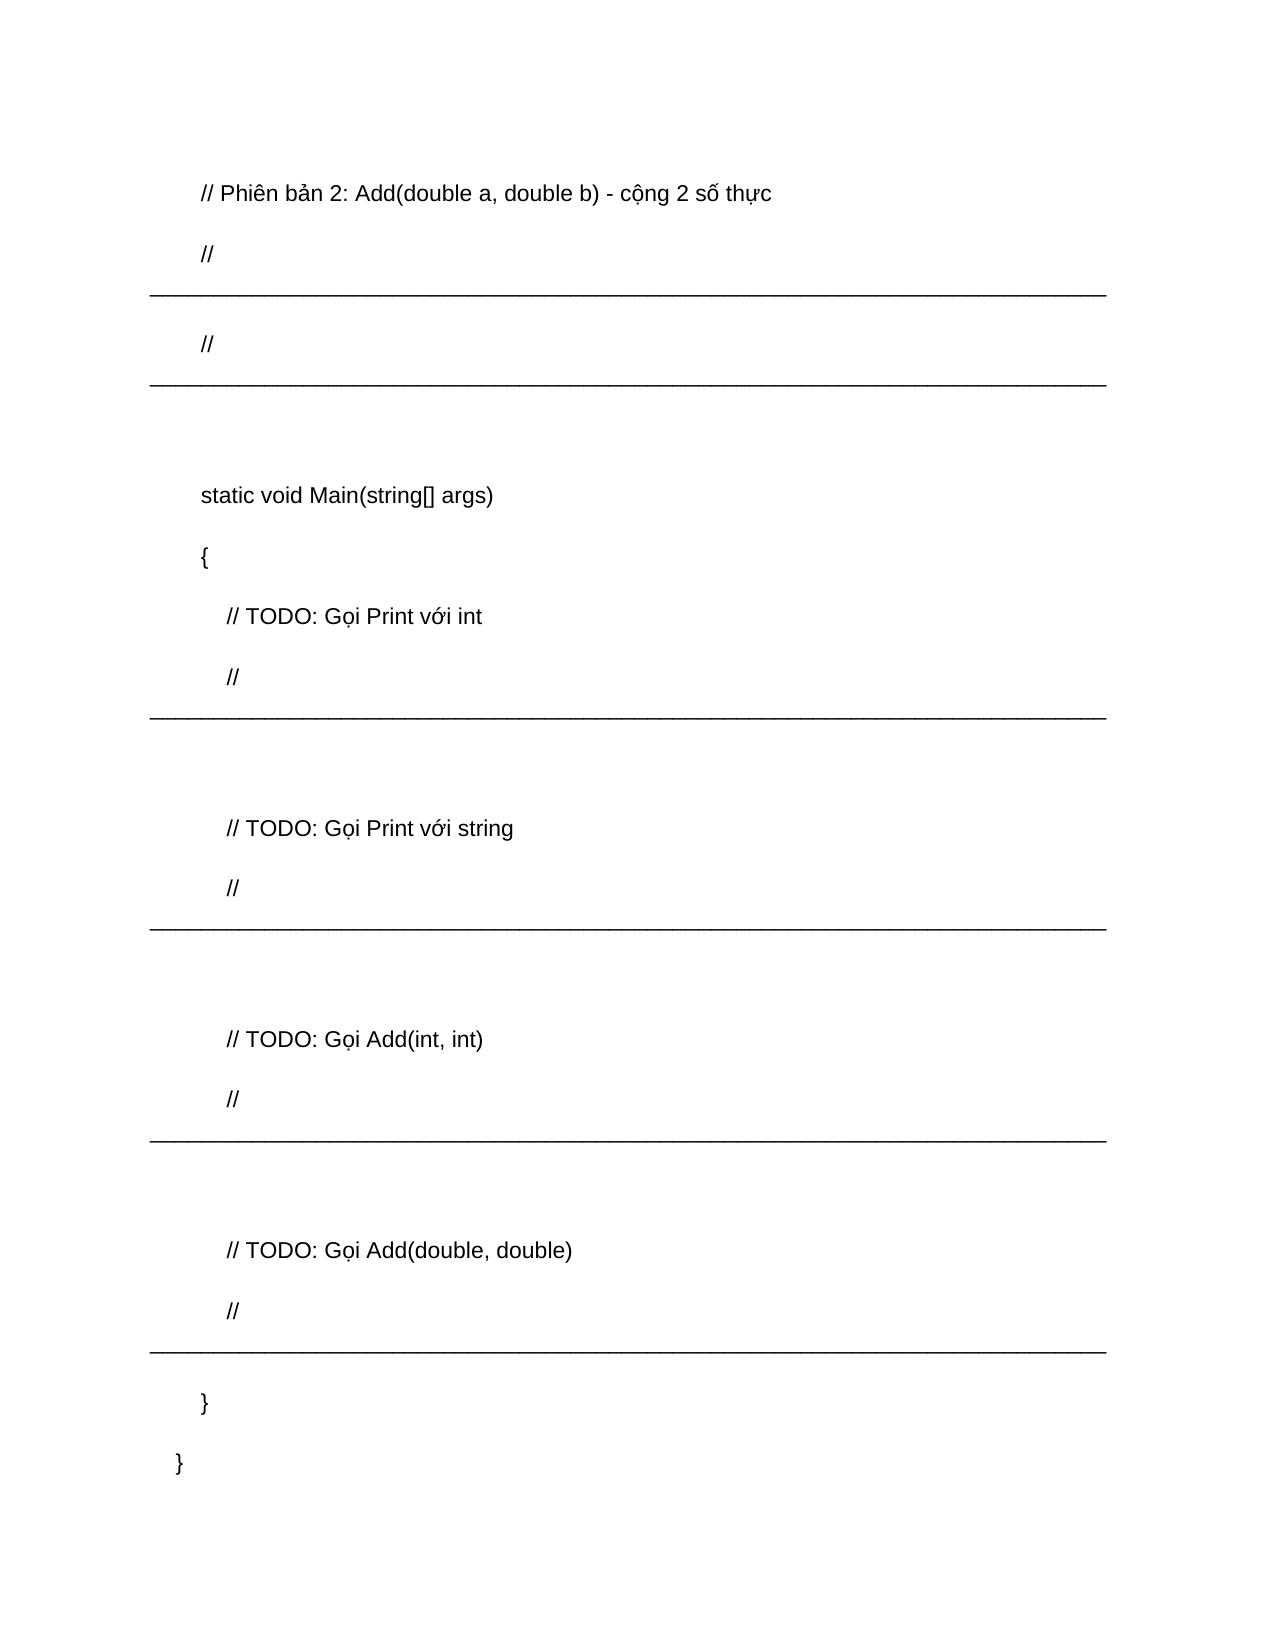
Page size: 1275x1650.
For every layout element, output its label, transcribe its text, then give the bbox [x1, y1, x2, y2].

text // TODO: Gọi Add(int, int) [150, 1026, 1125, 1052]
text // Phiên bản 2: Add(double a, double b) - cộng 2 số thực [150, 180, 1125, 207]
text // ___________________________________________________________________________ [150, 663, 1125, 720]
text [150, 331, 1125, 388]
text } [150, 1388, 1125, 1415]
text // TODO: Gọi Print với int [150, 603, 1125, 629]
text static void Main(string[] args) [150, 482, 1125, 509]
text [150, 241, 1125, 297]
text // ___________________________________________________________________________ [150, 1298, 1125, 1354]
text // ___________________________________________________________________________ [150, 1086, 1125, 1143]
text // ___________________________________________________________________________ [150, 875, 1125, 932]
text } [150, 1449, 1125, 1475]
text { [150, 543, 1125, 569]
text // TODO: Gọi Print với string [150, 814, 1125, 841]
text // TODO: Gọi Add(double, double) [150, 1237, 1125, 1264]
